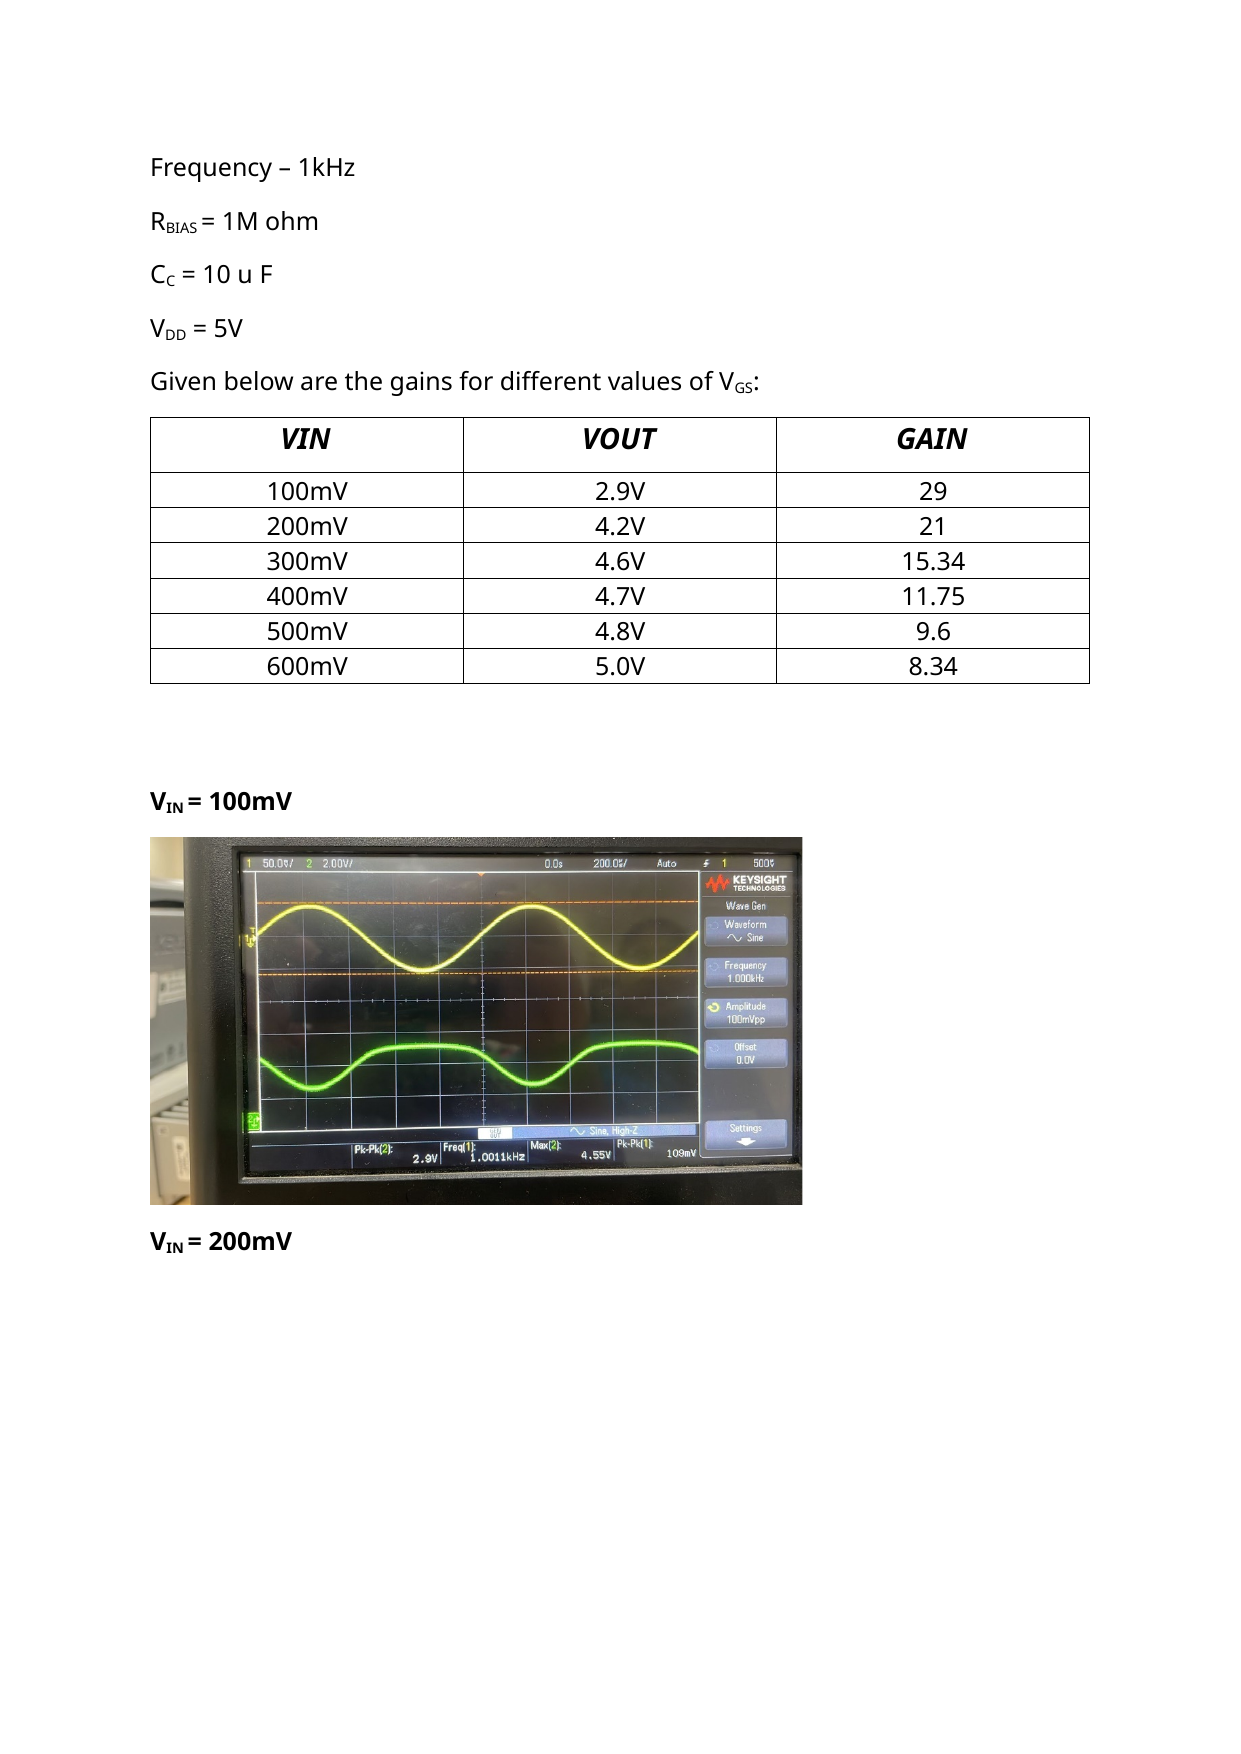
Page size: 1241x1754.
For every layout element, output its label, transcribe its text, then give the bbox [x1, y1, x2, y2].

table_header VIN [151, 418, 463, 472]
table_cell 9.6 [777, 614, 1089, 648]
table_header VOUT [464, 418, 776, 472]
table_cell 500mV [151, 614, 463, 648]
table_cell 100mV [151, 473, 463, 507]
table_cell 4.7V [464, 579, 776, 612]
picture [150, 837, 803, 1205]
text VDD = 5V [150, 310, 1090, 344]
table_cell 15.34 [777, 543, 1089, 577]
table_cell 200mV [151, 508, 463, 542]
table_cell 4.6V [464, 543, 776, 577]
text VIN = 100mV [150, 784, 1090, 818]
text CC = 10 u F [150, 257, 1090, 291]
table_header GAIN [777, 418, 1089, 472]
table_cell 21 [777, 508, 1089, 542]
text VIN = 200mV [150, 1223, 1090, 1257]
text RBIAS = 1M ohm [150, 203, 1090, 237]
table_cell 4.8V [464, 614, 776, 648]
table_cell 600mV [151, 649, 463, 683]
table_cell 5.0V [464, 649, 776, 683]
text Given below are the gains for different values of VGS: [150, 364, 1090, 398]
table_cell 8.34 [777, 649, 1089, 683]
table_cell 29 [777, 473, 1089, 507]
text Frequency – 1kHz [150, 150, 1090, 184]
table_cell 300mV [151, 543, 463, 577]
table_cell 11.75 [777, 579, 1089, 612]
table_cell 4.2V [464, 508, 776, 542]
table_cell 2.9V [464, 473, 776, 507]
table_cell 400mV [151, 579, 463, 612]
